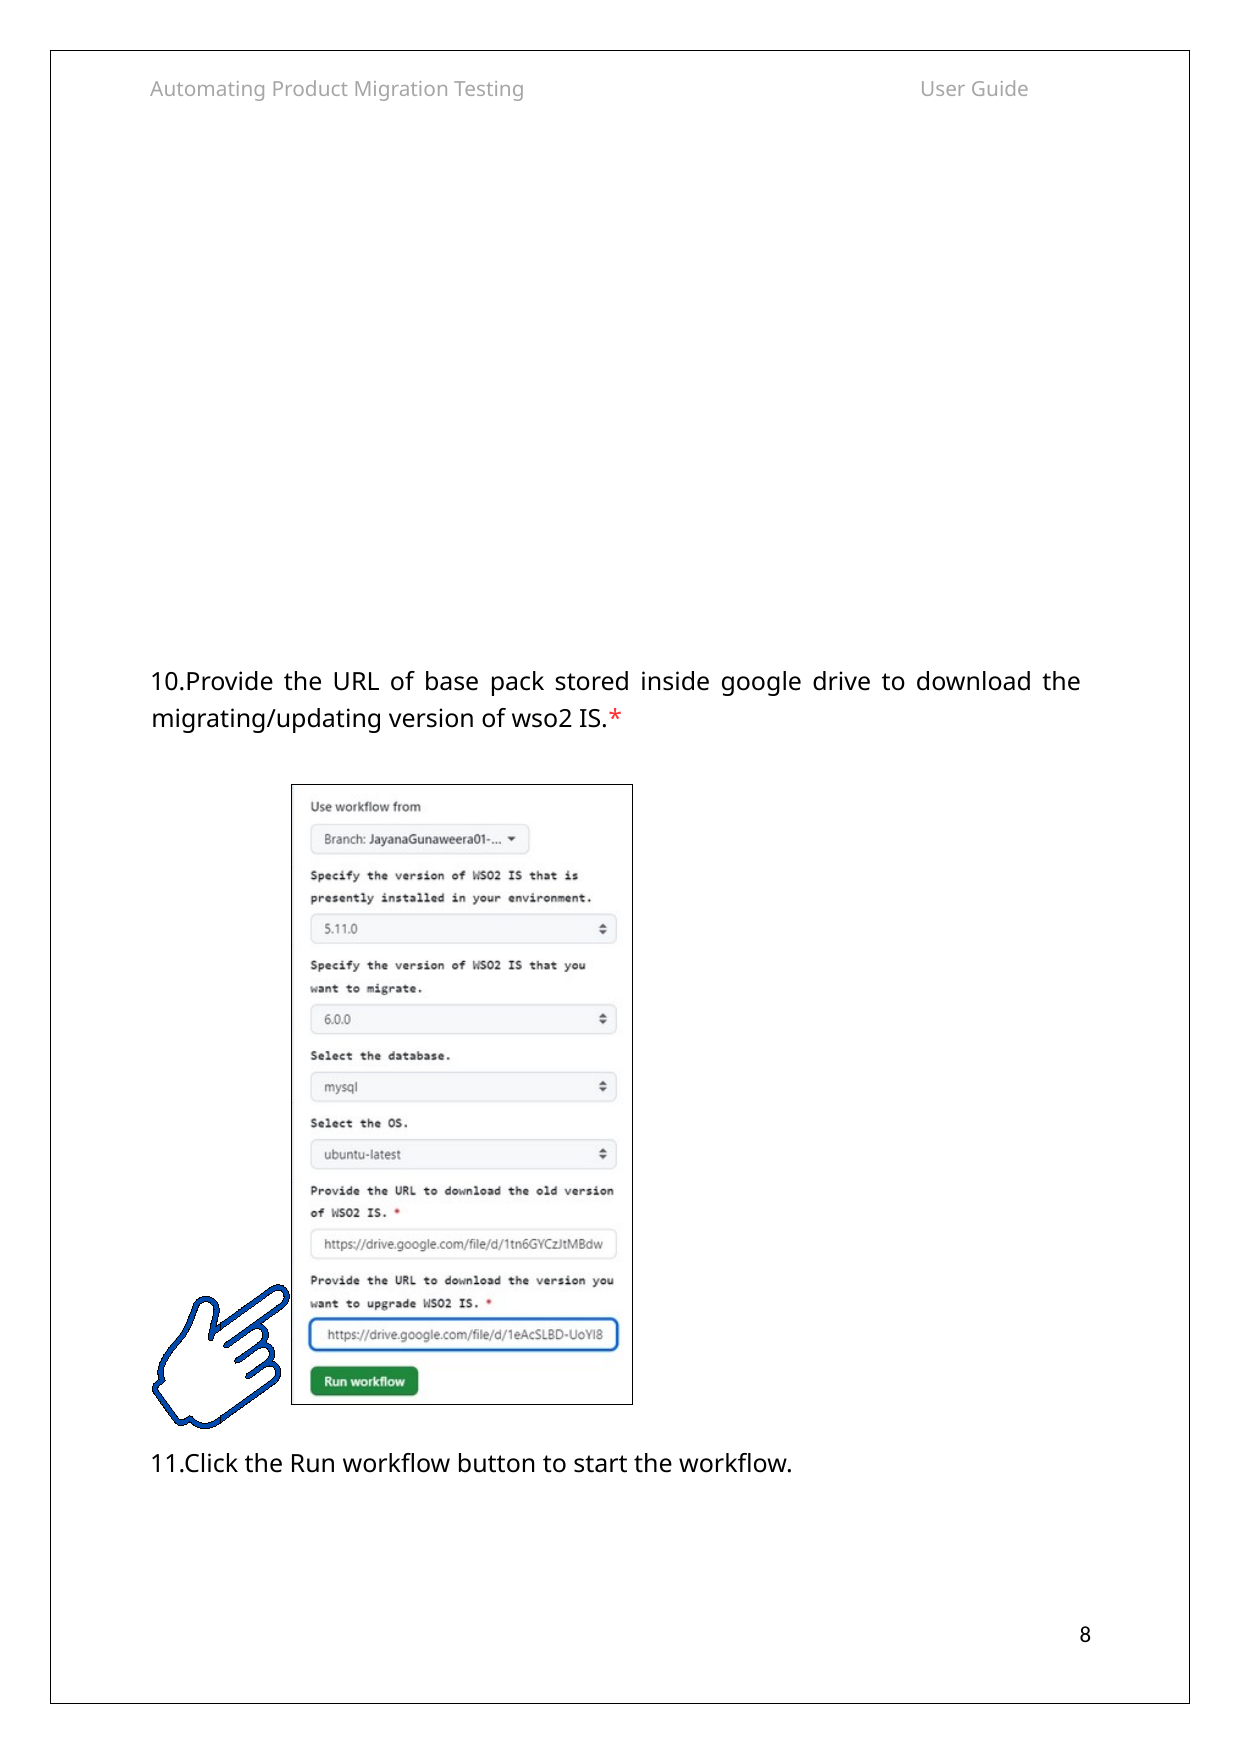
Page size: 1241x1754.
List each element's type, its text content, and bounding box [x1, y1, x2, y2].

picture [292, 785, 632, 1404]
text 10.Provide the URL of base pack stored inside google drive to download the migrating/updating version of wso2 IS.* [150, 664, 1082, 735]
text 11.Click the Run workflow button to start the workflow. [150, 1445, 1082, 1479]
